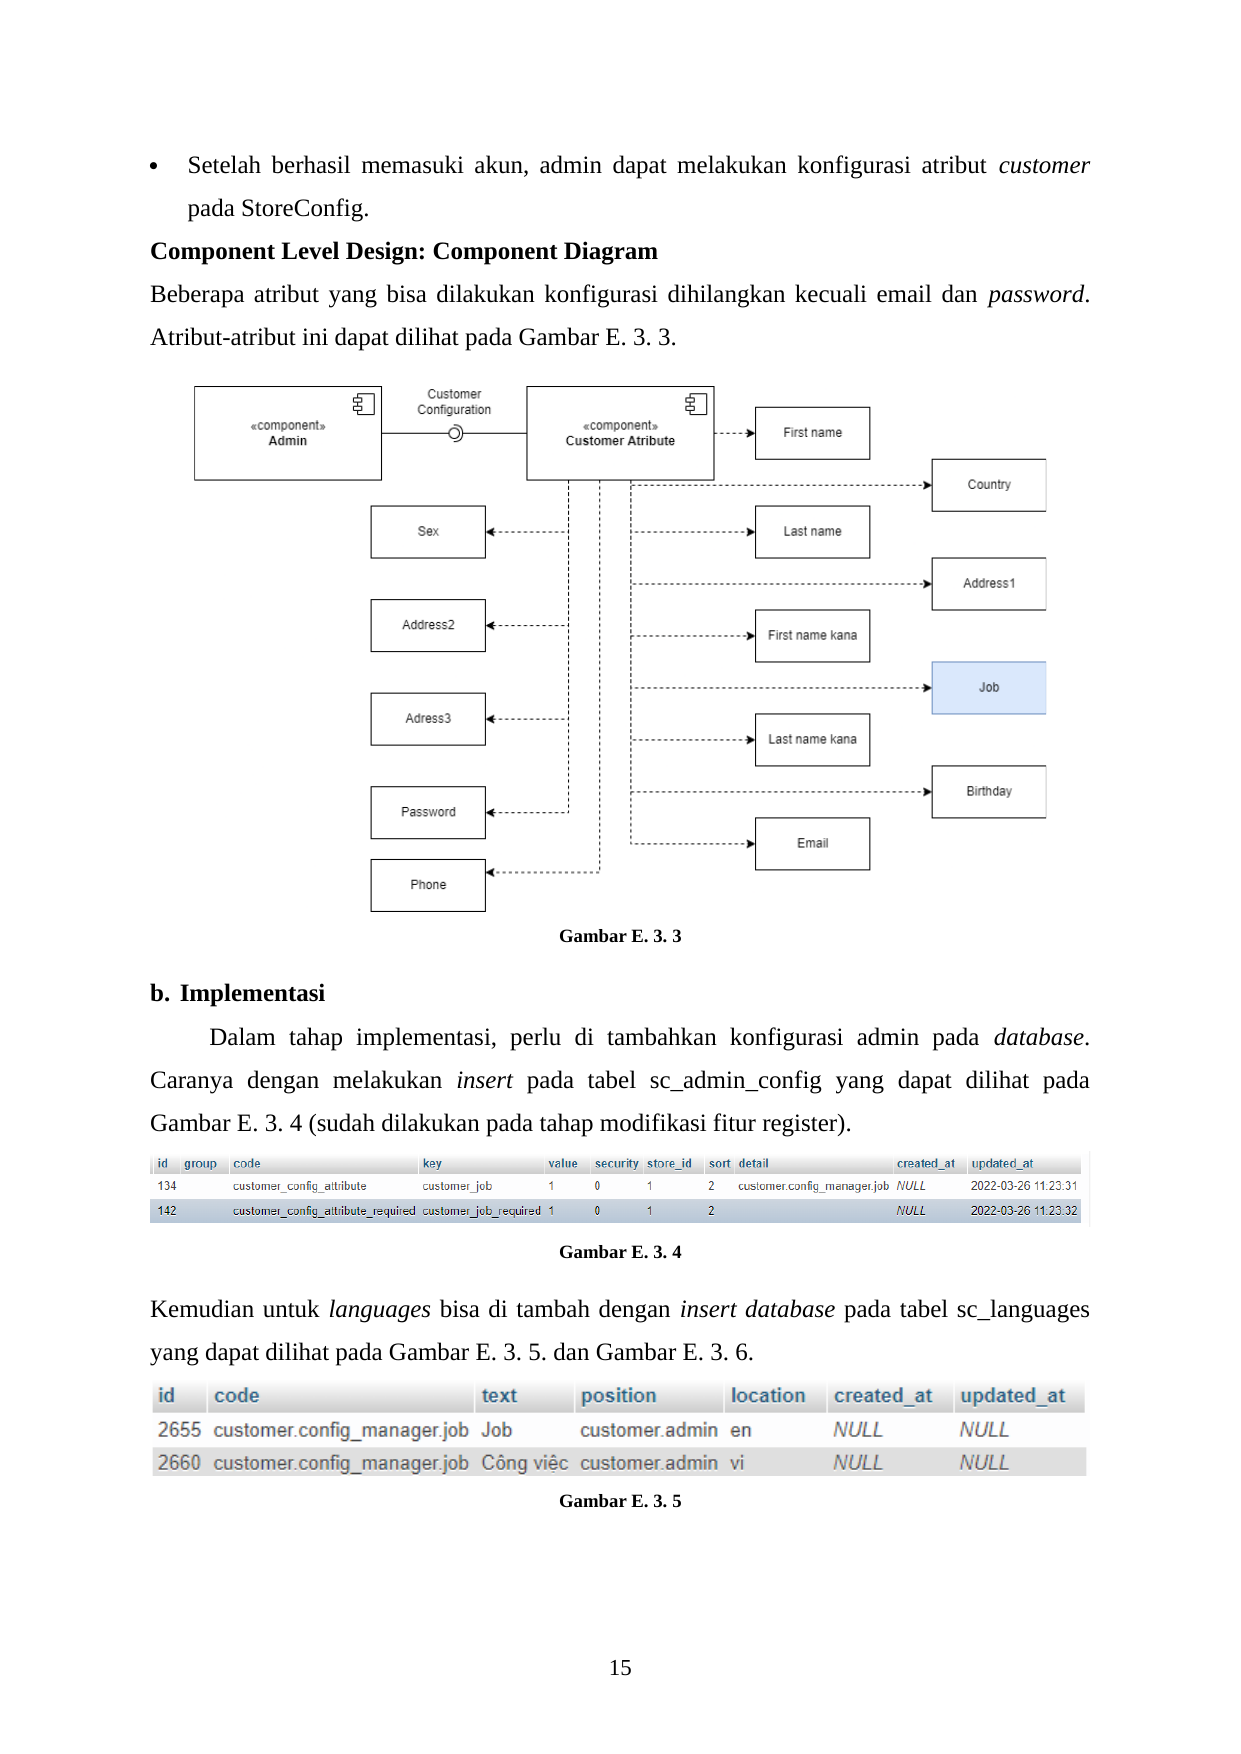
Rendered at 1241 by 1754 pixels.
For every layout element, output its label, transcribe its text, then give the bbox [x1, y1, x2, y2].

picture [194, 386, 1047, 912]
text Component Level Design: Component Diagram [150, 236, 1090, 265]
text Gambar E. 3. 3 [150, 925, 1090, 947]
list Implementasi [150, 978, 1090, 1007]
text Gambar E. 3. 4 [150, 1241, 1090, 1262]
picture [150, 1151, 1091, 1227]
text Dalam tahap implementasi, perlu di tambahkan konfigurasi admin pada database. Caranya dengan melakukan insert pada tabel sc_admin_config yang dapat dilihat pada Gambar E. 3. 4 (sudah dilakukan pada tahap modifikasi fitur register). [150, 1022, 1090, 1137]
text Kemudian untuk languages bisa di tambah dengan insert database pada tabel sc_languages yang dapat dilihat pada Gambar E. 3. 5. dan Gambar E. 3. 6. [150, 1294, 1090, 1366]
text Beberapa atribut yang bisa dilakukan konfigurasi dihilangkan kecuali email dan password. Atribut-atribut ini dapat dilihat pada Gambar E. 3. 3. [150, 279, 1090, 351]
text Gambar E. 3. 5 [150, 1490, 1090, 1511]
picture [150, 1380, 1091, 1476]
list Setelah berhasil memasuki akun, admin dapat melakukan konfigurasi atribut customer pada StoreConfig. [150, 150, 1090, 222]
